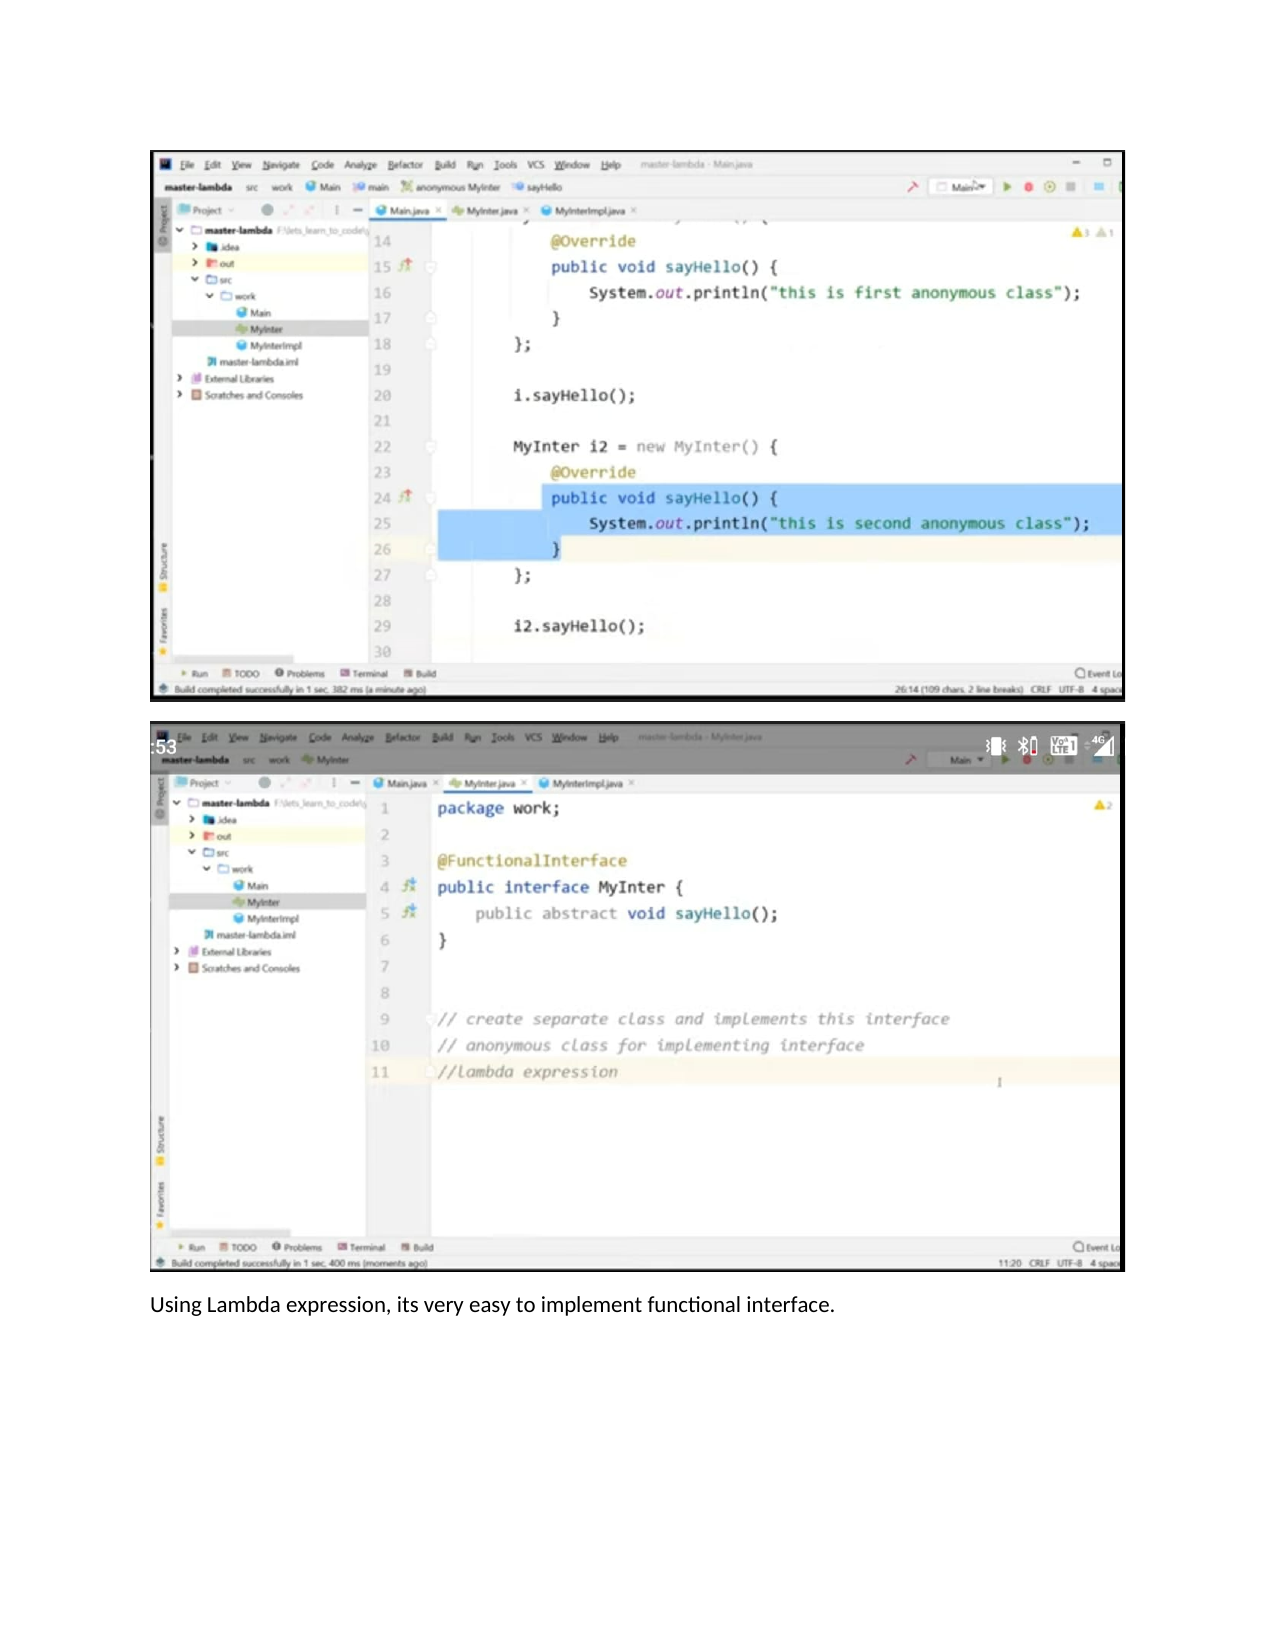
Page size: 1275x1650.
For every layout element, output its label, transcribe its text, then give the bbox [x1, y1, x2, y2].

text Using Lambda expression, its very easy to implement functional interface. [150, 1290, 1125, 1318]
picture [150, 150, 1125, 702]
picture [150, 721, 1125, 1272]
